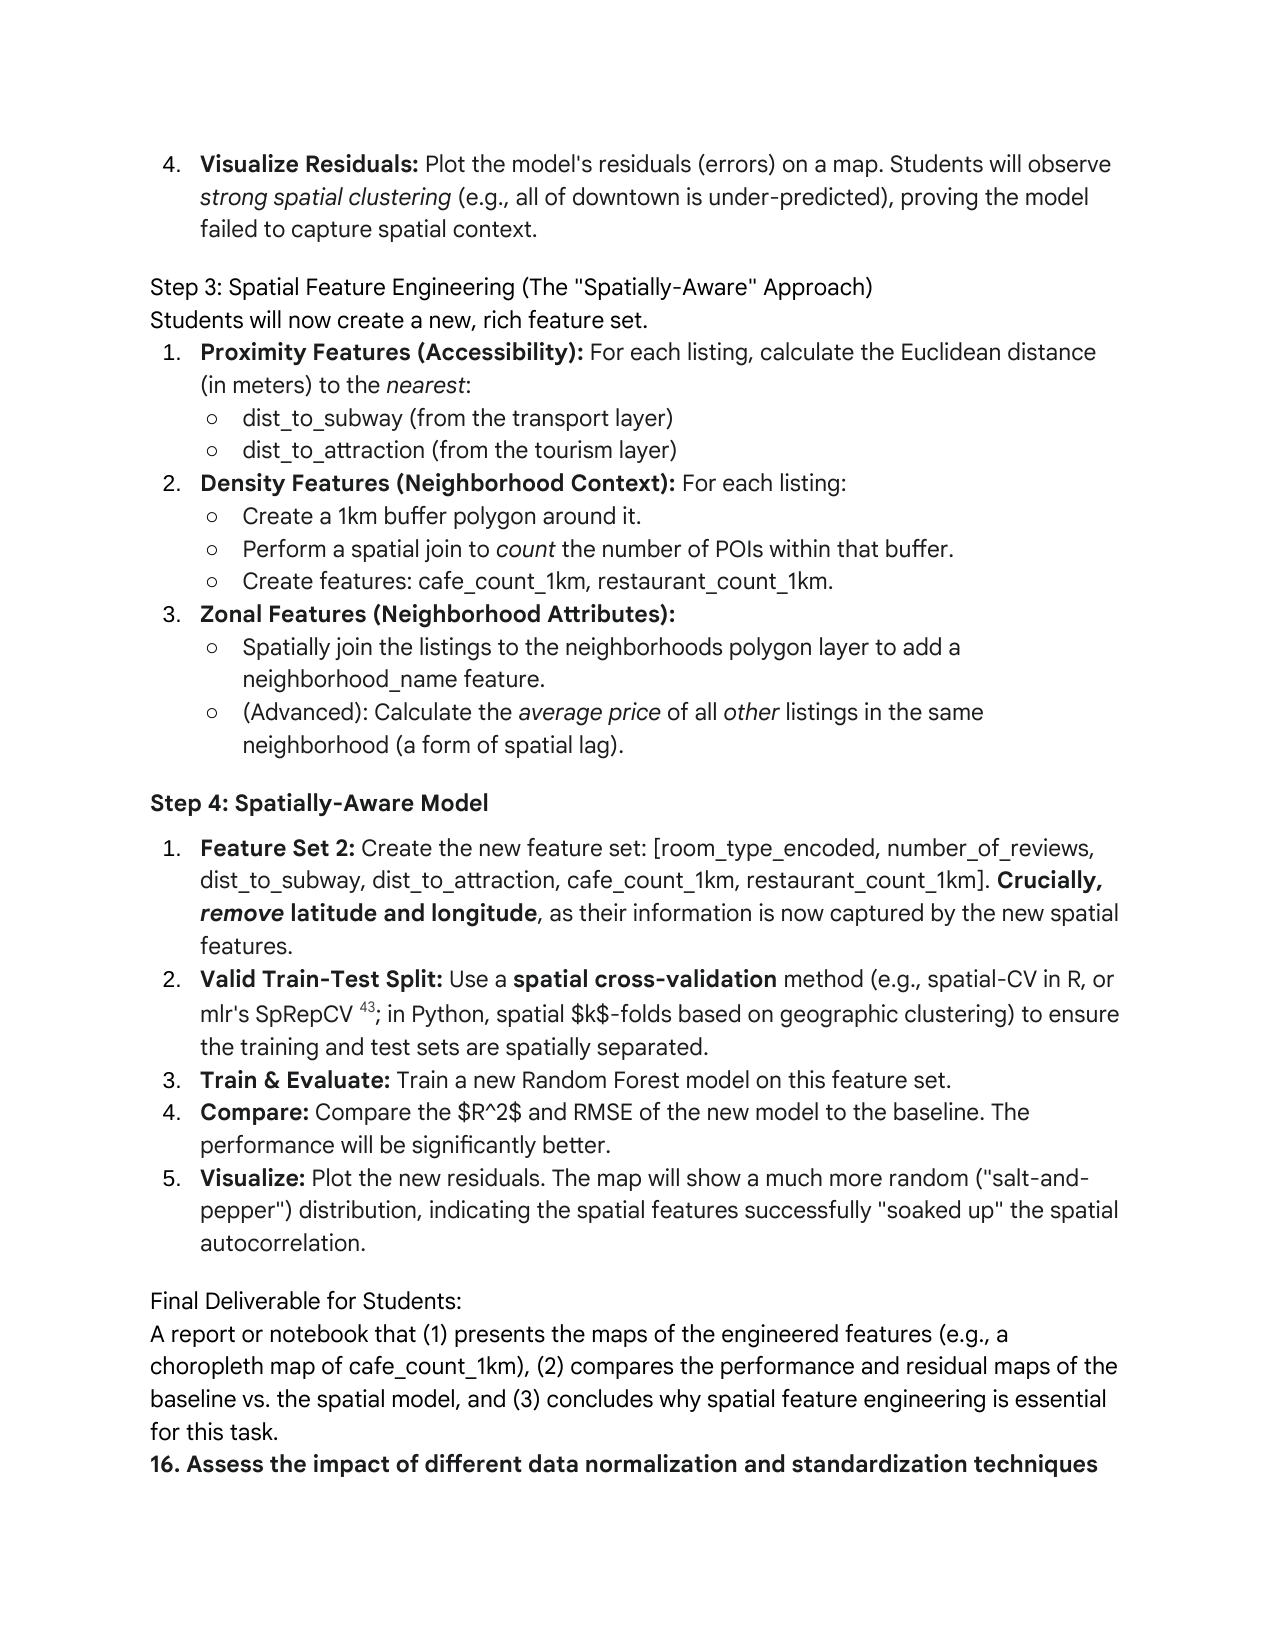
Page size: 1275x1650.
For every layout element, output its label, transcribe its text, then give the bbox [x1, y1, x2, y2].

text Students will now create a new, rich feature set. [150, 306, 1125, 334]
text A report or notebook that (1) presents the maps of the engineered features (e.g., a choropleth map of cafe_count_1km), (2) compares the performance and residual maps of the baseline vs. the spatial model, and (3) concludes why spatial feature engineering is essential for this task. [150, 1320, 1125, 1447]
list Feature Set 2: Create the new feature set: [room_type_encoded, number_of_reviews, dist_to_subway, dist_to_attraction, cafe_count_1km, restaurant_count_1km]. Crucially, remove latitude and longitude, as their information is now captured by the new spatial features. [162, 834, 1125, 961]
list Proximity Features (Accessibility): For each listing, calculate the Euclidean distance (in meters) to the nearest: [162, 338, 1125, 400]
list Density Features (Neighborhood Context): For each listing: [162, 469, 1125, 498]
text Step 3: Spatial Feature Engineering (The "Spatially-Aware" Approach) [150, 273, 1125, 302]
list Compare: Compare the $R^2$ and RMSE of the new model to the baseline. The performance will be significantly better. [162, 1099, 1125, 1160]
text Final Deliverable for Students: [150, 1287, 1125, 1316]
list Create a 1km buffer polygon around it. [205, 502, 1125, 531]
list dist_to_attraction (from the tourism layer) [205, 437, 1125, 465]
list Perform a spatial join to count the number of POIs within that buffer. [205, 535, 1125, 563]
list Create features: cafe_count_1km, restaurant_count_1km. [205, 567, 1125, 596]
list Zonal Features (Neighborhood Attributes): [162, 600, 1125, 629]
list Valid Train-Test Split: Use a spatial cross-validation method (e.g., spatial-CV in R, or mlr's SpRepCV 43; in Python, spatial $k$-folds based on geographic clustering) to ensure the training and test sets are spatially separated. [162, 965, 1125, 1062]
list Spatially join the listings to the neighborhoods polygon layer to add a neighborhood_name feature. [205, 633, 1125, 694]
list Visualize Residuals: Plot the model's residuals (errors) on a map. Students will observe strong spatial clustering (e.g., all of downtown is under-predicted), proving the model failed to capture spatial context. [162, 150, 1125, 244]
text Step 4: Spatially-Aware Model [150, 789, 1125, 817]
list dist_to_subway (from the transport layer) [205, 404, 1125, 433]
list Visualize: Plot the new residuals. The map will show a much more random ("salt-and-pepper") distribution, indicating the spatial features successfully "soaked up" the spatial autocorrelation. [162, 1164, 1125, 1258]
list Train & Evaluate: Train a new Random Forest model on this feature set. [162, 1066, 1125, 1095]
list (Advanced): Calculate the average price of all other listings in the same neighborhood (a form of spatial lag). [205, 698, 1125, 760]
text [150, 1451, 1125, 1479]
